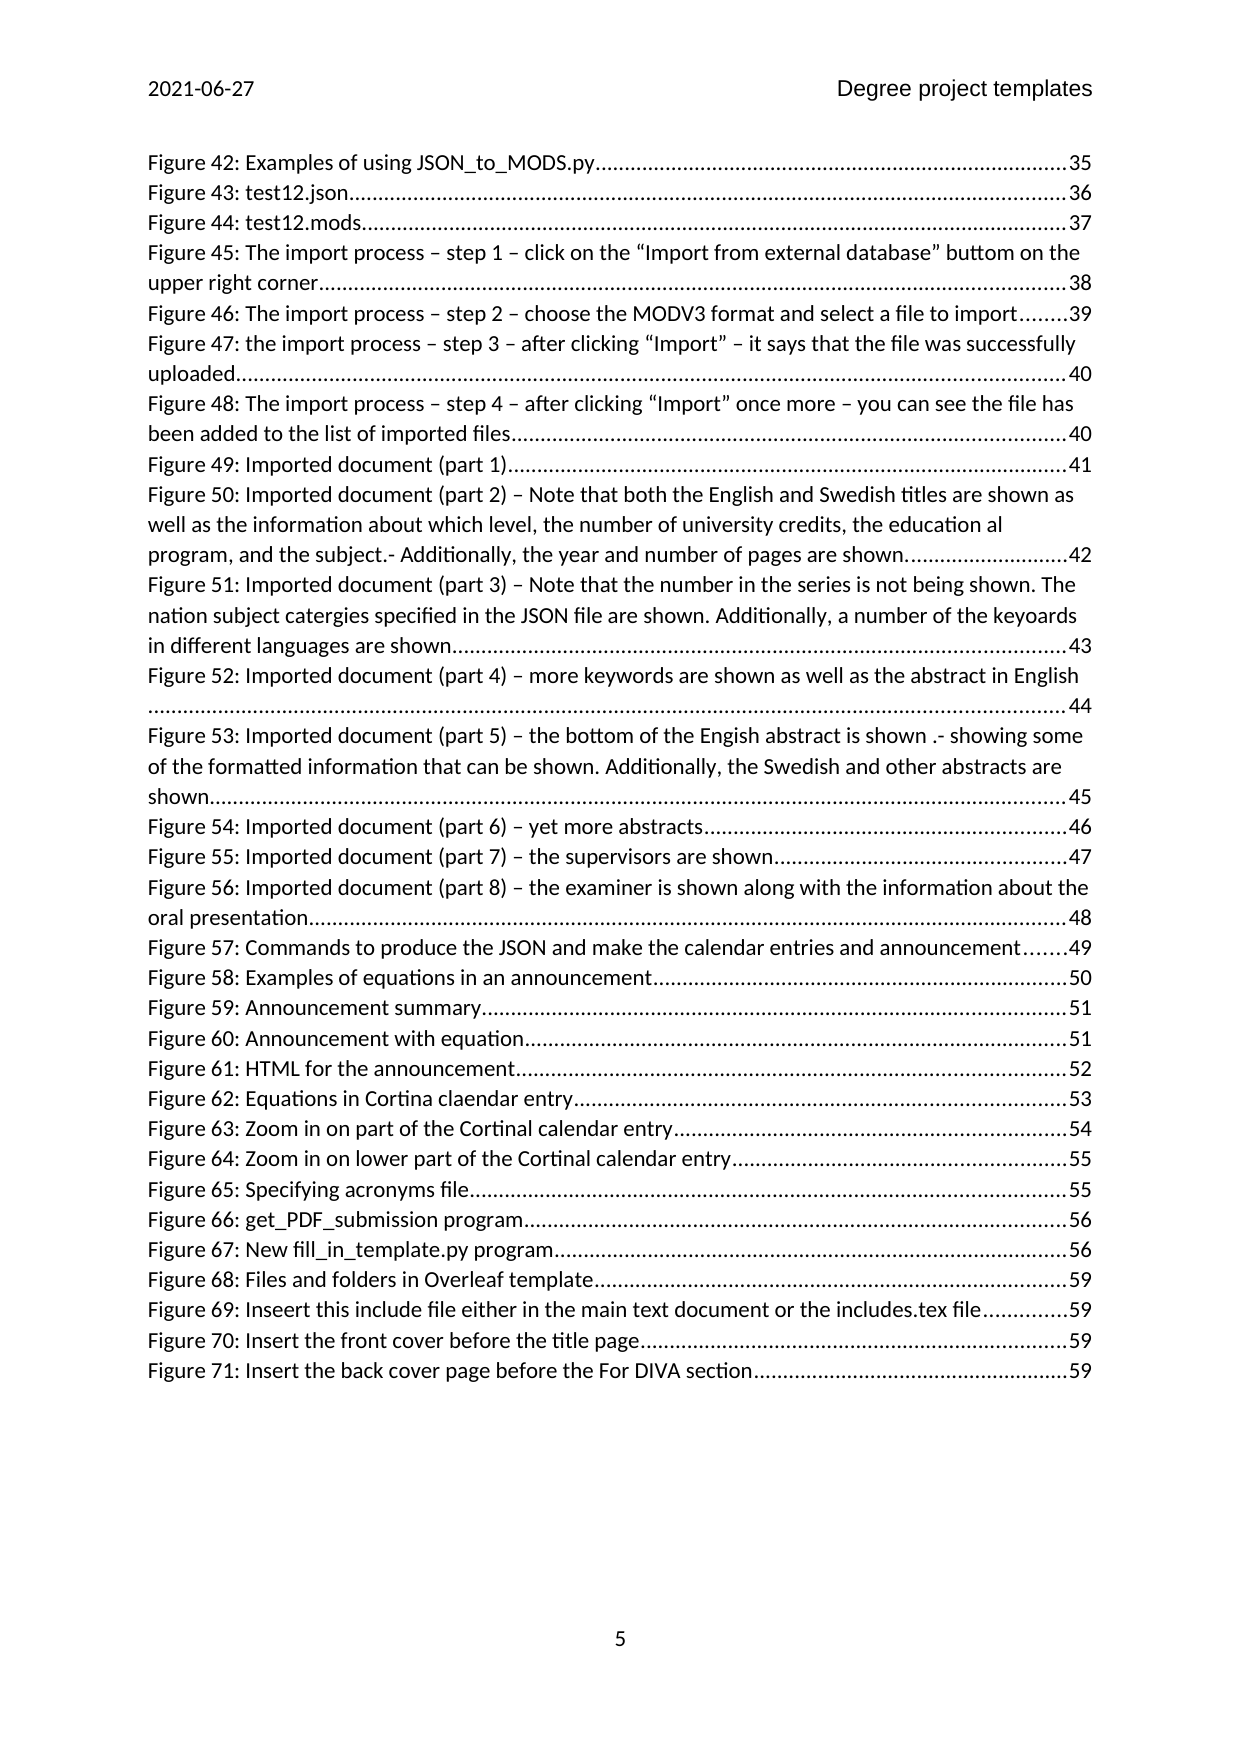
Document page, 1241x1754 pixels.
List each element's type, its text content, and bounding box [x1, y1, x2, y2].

text Figure 53: Imported document (part 5) – the bottom of the Engish abstract is shown .- showing some of the formatted information that can be shown. Additionally, the Swedish and other abstracts are shown. 45 [148, 722, 1093, 810]
text Figure 71: Insert the back cover page before the For DIVA section 59 [148, 1356, 1093, 1384]
text Figure 51: Imported document (part 3) – Note that the number in the series is not being shown. The nation subject catergies specified in the JSON file are shown. Additionally, a number of the keyoards in different languages are shown. 43 [148, 571, 1093, 659]
text Figure 44: test12.mods 37 [148, 208, 1093, 236]
text Figure 43: test12.json 36 [148, 178, 1093, 206]
text Figure 50: Imported document (part 2) – Note that both the English and Swedish titles are shown as well as the information about which level, the number of university credits, the education al program, and the subject.- Additionally, the year and number of pages are shown. 42 [148, 480, 1093, 568]
text Figure 66: get_PDF_submission program 56 [148, 1205, 1093, 1233]
text Figure 70: Insert the front cover before the title page 59 [148, 1326, 1093, 1354]
text Figure 54: Imported document (part 6) – yet more abstracts 46 [148, 812, 1093, 840]
text Figure 48: The import process – step 4 – after clicking “Import” once more – you can see the file has been added to the list of imported files 40 [148, 389, 1093, 447]
text Figure 69: Inseert this include file either in the main text document or the includes.tex file 59 [148, 1296, 1093, 1323]
text Figure 64: Zoom in on lower part of the Cortinal calendar entry 55 [148, 1144, 1093, 1172]
text Figure 47: the import process – step 3 – after clicking “Import” – it says that the file was successfully uploaded 40 [148, 329, 1093, 387]
text Figure 63: Zoom in on part of the Cortinal calendar entry 54 [148, 1114, 1093, 1142]
text Figure 52: Imported document (part 4) – more keywords are shown as well as the abstract in English 44 [148, 661, 1093, 719]
text Figure 58: Examples of equations in an announcement 50 [148, 963, 1093, 991]
text Figure 60: Announcement with equation 51 [148, 1024, 1093, 1052]
text Figure 67: New fill_in_template.py program 56 [148, 1235, 1093, 1263]
text Figure 45: The import process – step 1 – click on the “Import from external database” buttom on the upper right corner 38 [148, 238, 1093, 296]
text Figure 46: The import process – step 2 – choose the MODV3 format and select a file to import 39 [148, 299, 1093, 327]
text Figure 55: Imported document (part 7) – the supervisors are shown 47 [148, 842, 1093, 870]
text Figure 62: Equations in Cortina claendar entry 53 [148, 1084, 1093, 1112]
text Figure 59: Announcement summary 51 [148, 993, 1093, 1021]
text Figure 56: Imported document (part 8) – the examiner is shown along with the information about the oral presentation 48 [148, 873, 1093, 931]
text Figure 49: Imported document (part 1) 41 [148, 450, 1093, 478]
text Figure 68: Files and folders in Overleaf template 59 [148, 1265, 1093, 1293]
text Figure 65: Specifying acronyms file 55 [148, 1175, 1093, 1203]
text Figure 57: Commands to produce the JSON and make the calendar entries and announcement 49 [148, 933, 1093, 961]
text Figure 61: HTML for the announcement 52 [148, 1054, 1093, 1082]
text Figure 42: Examples of using JSON_to_MODS.py 35 [148, 148, 1093, 176]
